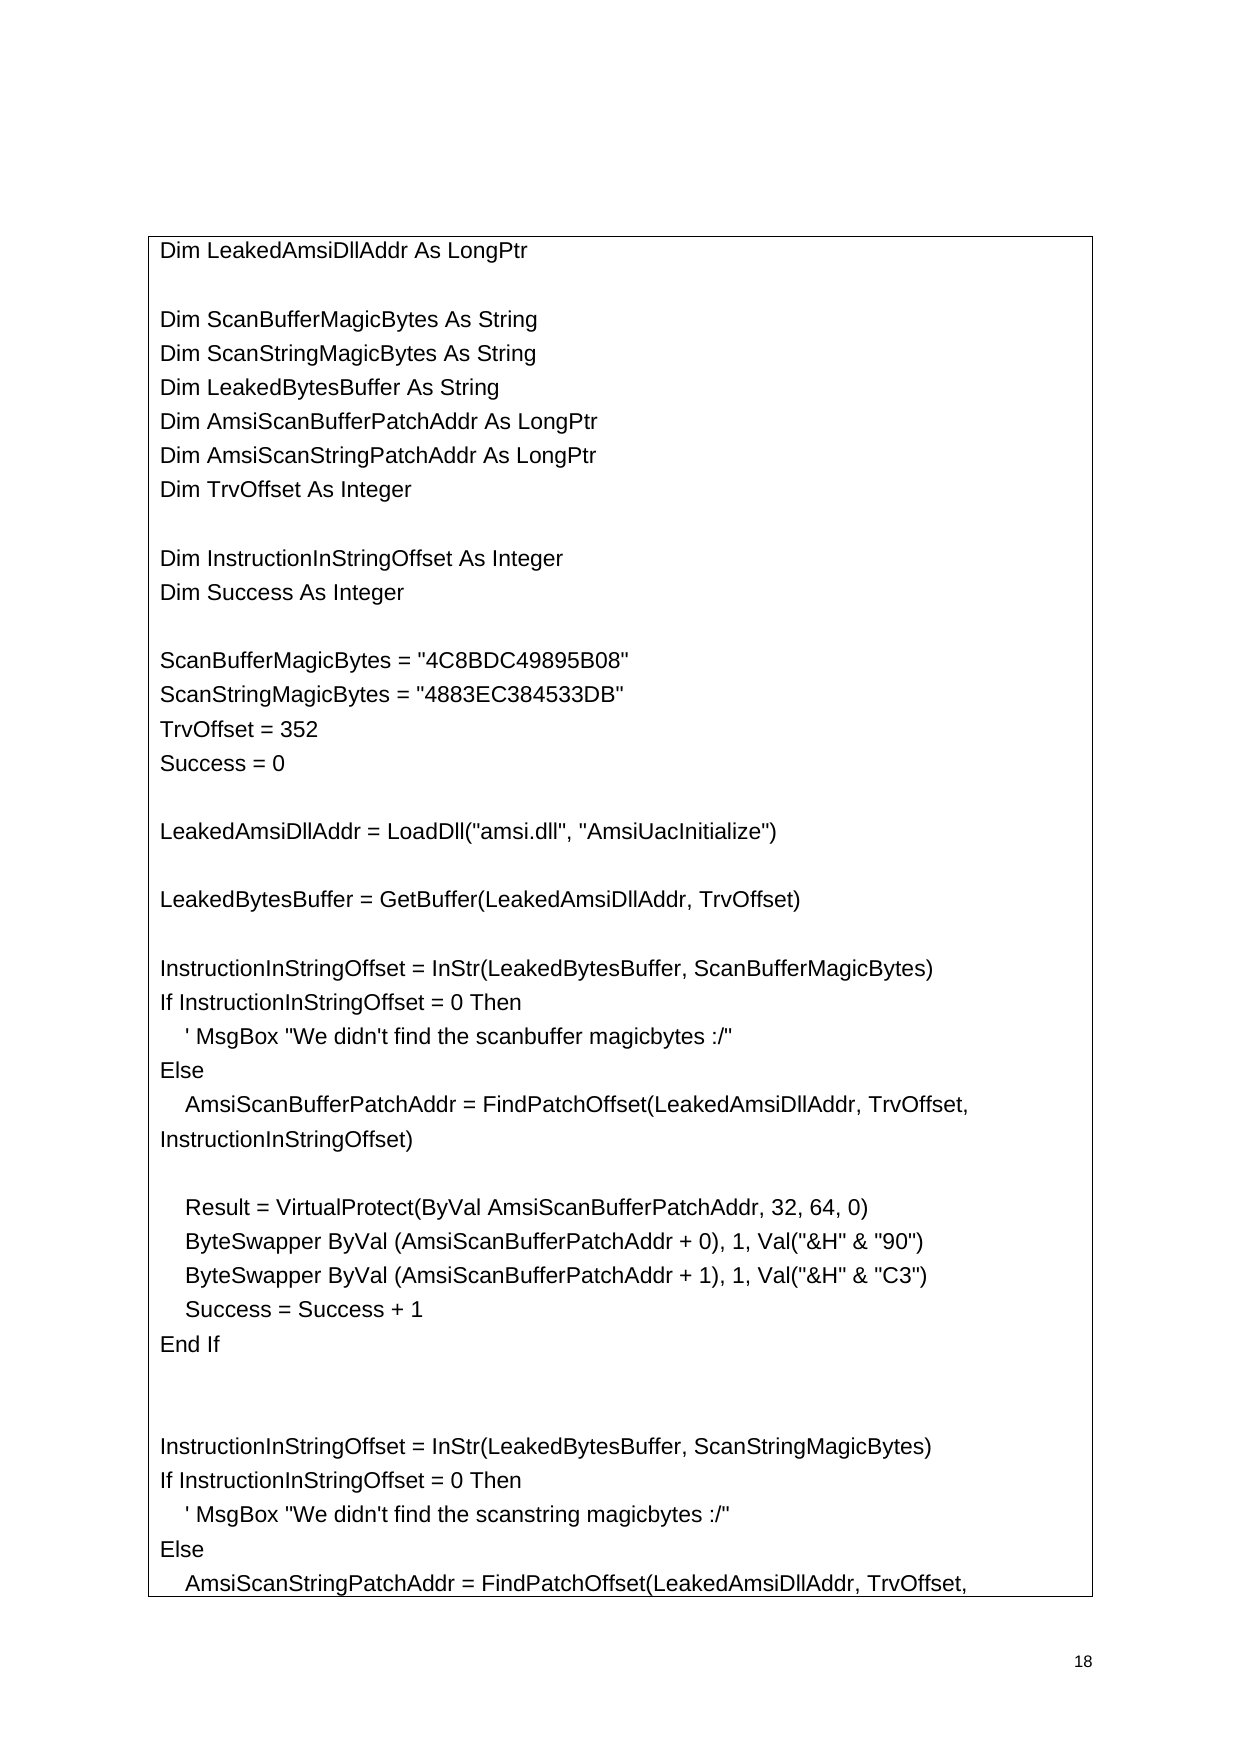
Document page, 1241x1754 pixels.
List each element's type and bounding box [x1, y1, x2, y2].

table_header [149, 237, 1092, 1596]
